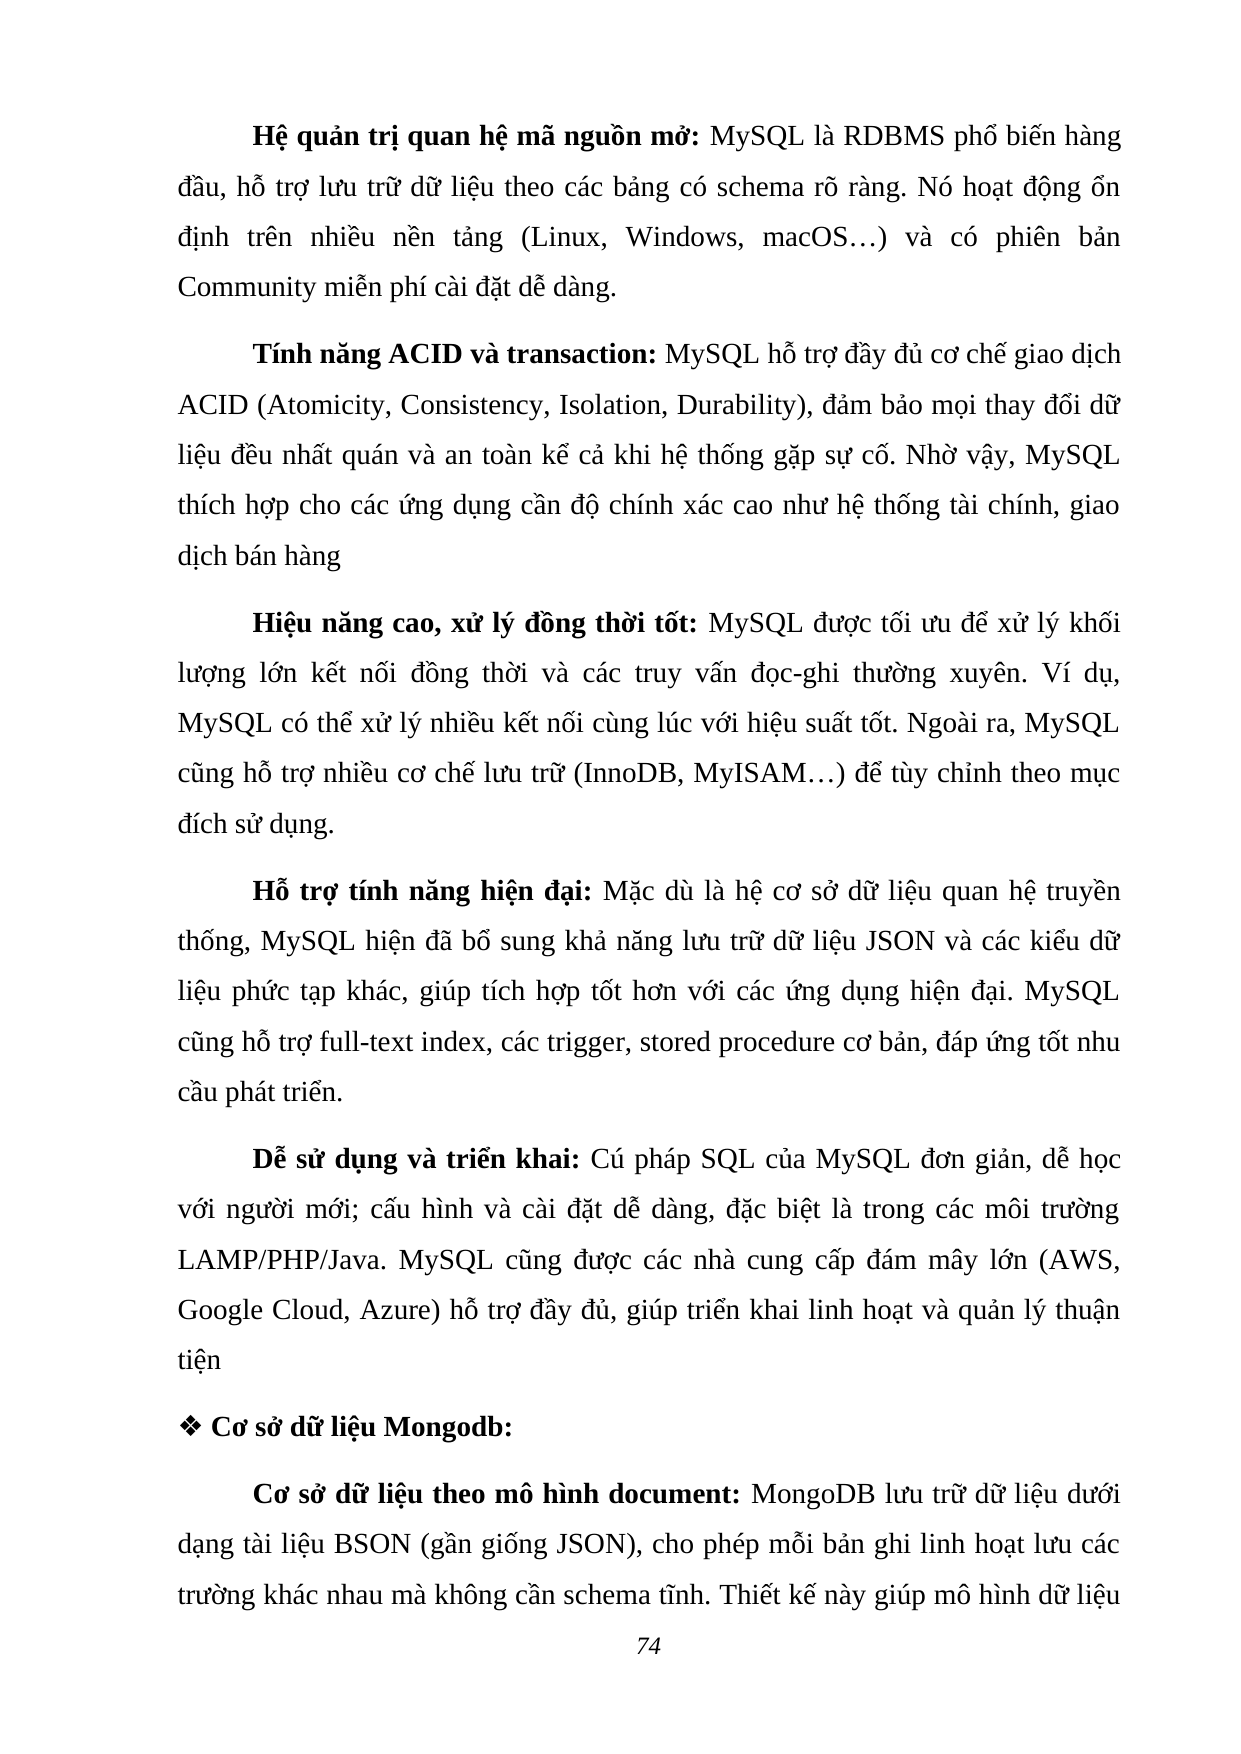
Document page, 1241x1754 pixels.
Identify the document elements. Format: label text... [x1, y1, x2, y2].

text Dễ sử dụng và triển khai: Cú pháp SQL của MySQL đơn giản, dễ học với người mới; cấu hình và cài đặt dễ dàng, đặc biệt là trong các môi trường LAMP/PHP/Java. MySQL cũng được các nhà cung cấp đám mây lớn (AWS, Google Cloud, Azure) hỗ trợ đầy đủ, giúp triển khai linh hoạt và quản lý thuận tiện [177, 1141, 1122, 1376]
text Hiệu năng cao, xử lý đồng thời tốt: MySQL được tối ưu để xử lý khối lượng lớn kết nối đồng thời và các truy vấn đọc-ghi thường xuyên. Ví dụ, MySQL có thể xử lý nhiều kết nối cùng lúc với hiệu suất tốt. Ngoài ra, MySQL cũng hỗ trợ nhiều cơ chế lưu trữ (InnoDB, MyISAM…) để tùy chỉnh theo mục đích sử dụng. [177, 605, 1122, 839]
text ❖ Cơ sở dữ liệu Mongodb: [177, 1409, 1122, 1443]
text Tính năng ACID và transaction: MySQL hỗ trợ đầy đủ cơ chế giao dịch ACID (Atomicity, Consistency, Isolation, Durability), đảm bảo mọi thay đổi dữ liệu đều nhất quán và an toàn kể cả khi hệ thống gặp sự cố. Nhờ vậy, MySQL thích hợp cho các ứng dụng cần độ chính xác cao như hệ thống tài chính, giao dịch bán hàng [177, 336, 1122, 571]
text Hệ quản trị quan hệ mã nguồn mở: MySQL là RDBMS phổ biến hàng đầu, hỗ trợ lưu trữ dữ liệu theo các bảng có schema rõ ràng. Nó hoạt động ổn định trên nhiều nền tảng (Linux, Windows, macOS…) và có phiên bản Community miễn phí cài đặt dễ dàng. [177, 118, 1122, 303]
text Hỗ trợ tính năng hiện đại: Mặc dù là hệ cơ sở dữ liệu quan hệ truyền thống, MySQL hiện đã bổ sung khả năng lưu trữ dữ liệu JSON và các kiểu dữ liệu phức tạp khác, giúp tích hợp tốt hơn với các ứng dụng hiện đại. MySQL cũng hỗ trợ full-text index, các trigger, stored procedure cơ bản, đáp ứng tốt nhu cầu phát triển. [177, 873, 1122, 1108]
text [177, 1476, 1122, 1611]
